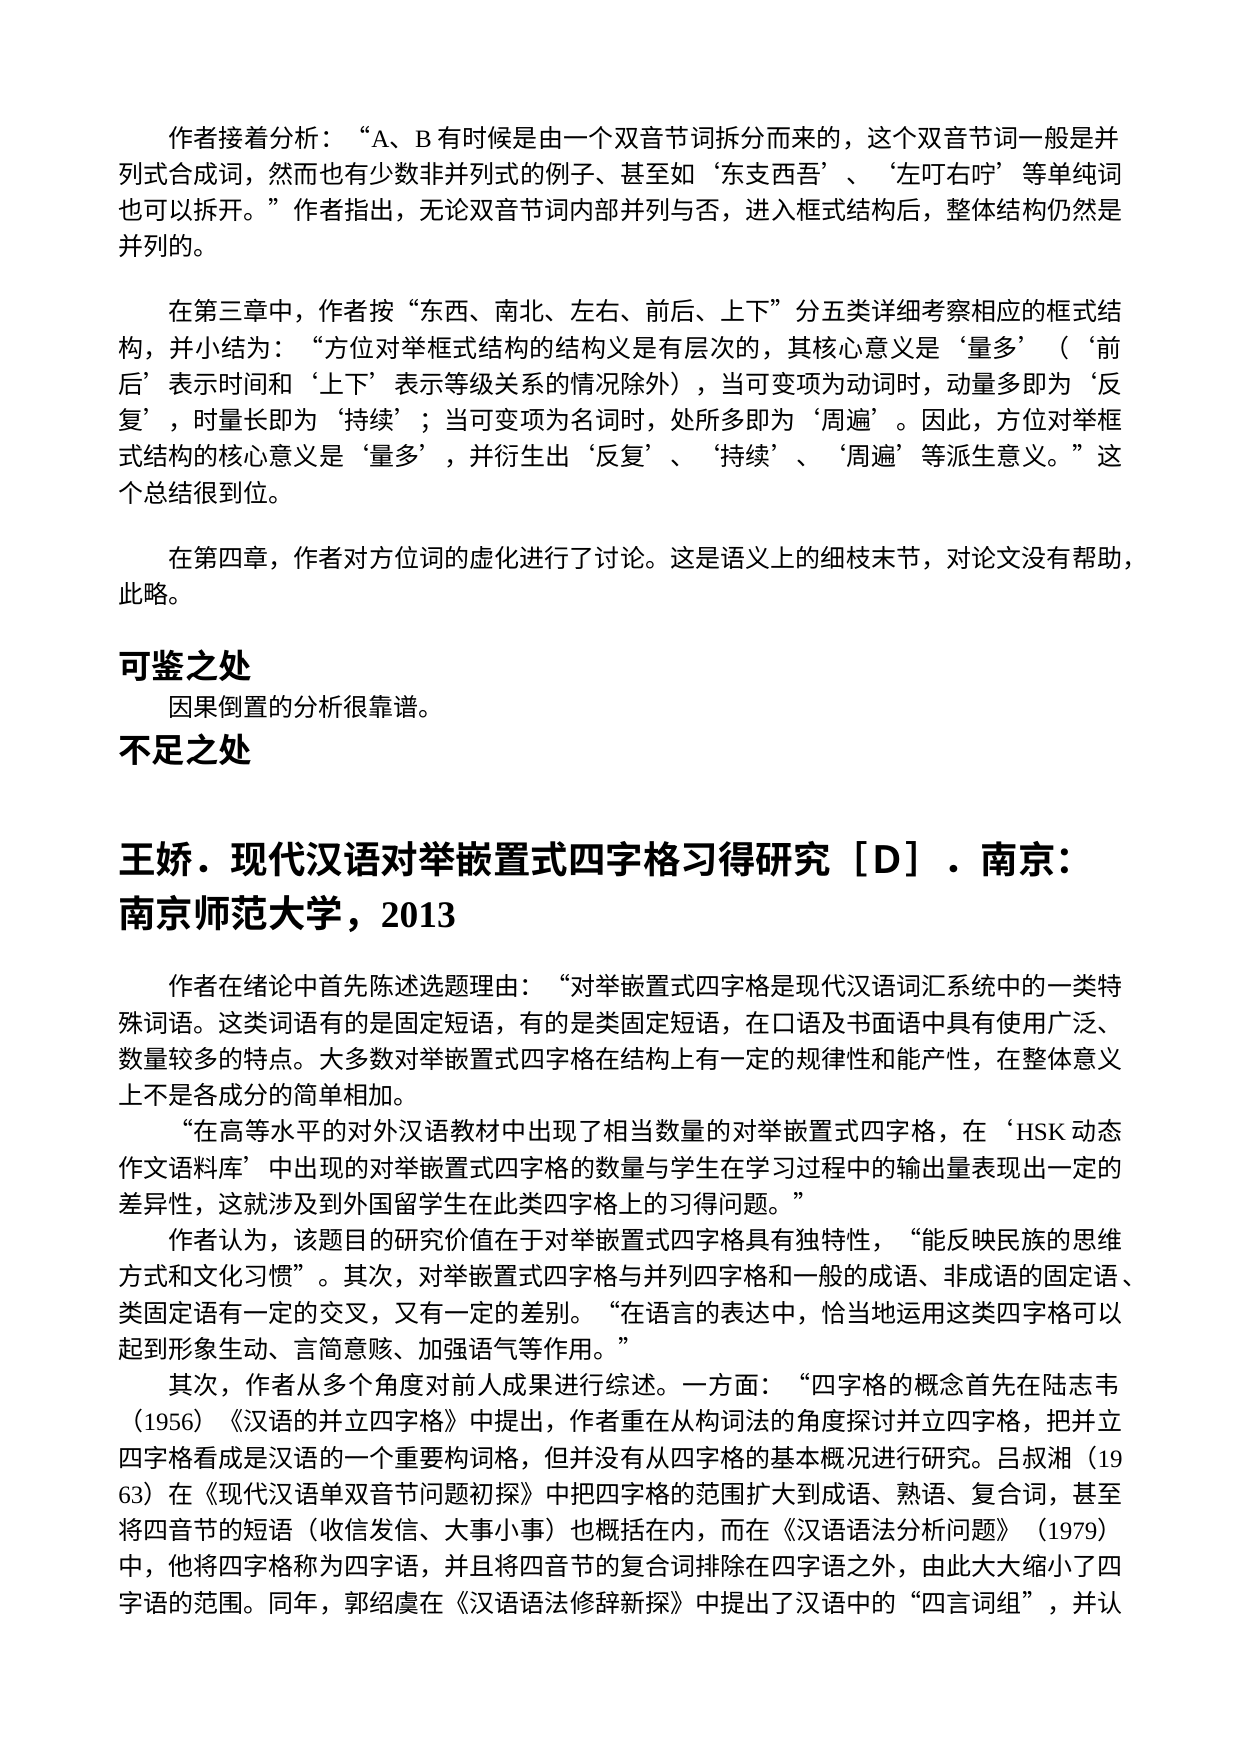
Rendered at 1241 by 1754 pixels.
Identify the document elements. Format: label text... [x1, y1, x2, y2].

text 不足之处 [118, 724, 1122, 772]
text 作者接着分析：“A、B有时候是由一个双音节词拆分而来的，这个双音节词一般是并列式合成词，然而也有少数非并列式的例子、甚至如‘东支西吾’、‘左叮右咛’等单纯词也可以拆开。”作者指出，无论双音节词内部并列与否，进入框式结构后，整体结构仍然是并列的。 [118, 118, 1122, 263]
text “在高等水平的对外汉语教材中出现了相当数量的对举嵌置式四字格，在‘HSK动态作文语料库’中出现的对举嵌置式四字格的数量与学生在学习过程中的输出量表现出一定的差异性，这就涉及到外国留学生在此类四字格上的习得问题。” [118, 1112, 1122, 1221]
text 因果倒置的分析很靠谱。 [118, 688, 1122, 724]
text 在第四章，作者对方位词的虚化进行了讨论。这是语义上的细枝末节，对论文没有帮助，此略。 [118, 538, 1122, 611]
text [118, 1366, 1122, 1619]
text 可鉴之处 [118, 639, 1122, 688]
text 作者认为，该题目的研究价值在于对举嵌置式四字格具有独特性，“能反映民族的思维方式和文化习惯”。其次，对举嵌置式四字格与并列四字格和一般的成语、非成语的固定语、类固定语有一定的交叉，又有一定的差别。“在语言的表达中，恰当地运用这类四字格可以起到形象生动、言简意赅、加强语气等作用。” [118, 1221, 1122, 1366]
text 王娇．现代汉语对举嵌置式四字格习得研究［Ｄ］．南京：南京师范大学，2013 [118, 829, 1122, 938]
text 在第三章中，作者按“东西、南北、左右、前后、上下”分五类详细考察相应的框式结构，并小结为：“方位对举框式结构的结构义是有层次的，其核心意义是‘量多’（‘前后’表示时间和‘上下’表示等级关系的情况除外），当可变项为动词时，动量多即为‘反复’，时量长即为‘持续’；当可变项为名词时，处所多即为‘周遍’。因此，方位对举框式结构的核心意义是‘量多’，并衍生出‘反复’、‘持续’、‘周遍’等派生意义。”这个总结很到位。 [118, 292, 1122, 509]
text 作者在绪论中首先陈述选题理由：“对举嵌置式四字格是现代汉语词汇系统中的一类特殊词语。这类词语有的是固定短语，有的是类固定短语，在口语及书面语中具有使用广泛、数量较多的特点。大多数对举嵌置式四字格在结构上有一定的规律性和能产性，在整体意义上不是各成分的简单相加。 [118, 967, 1122, 1112]
